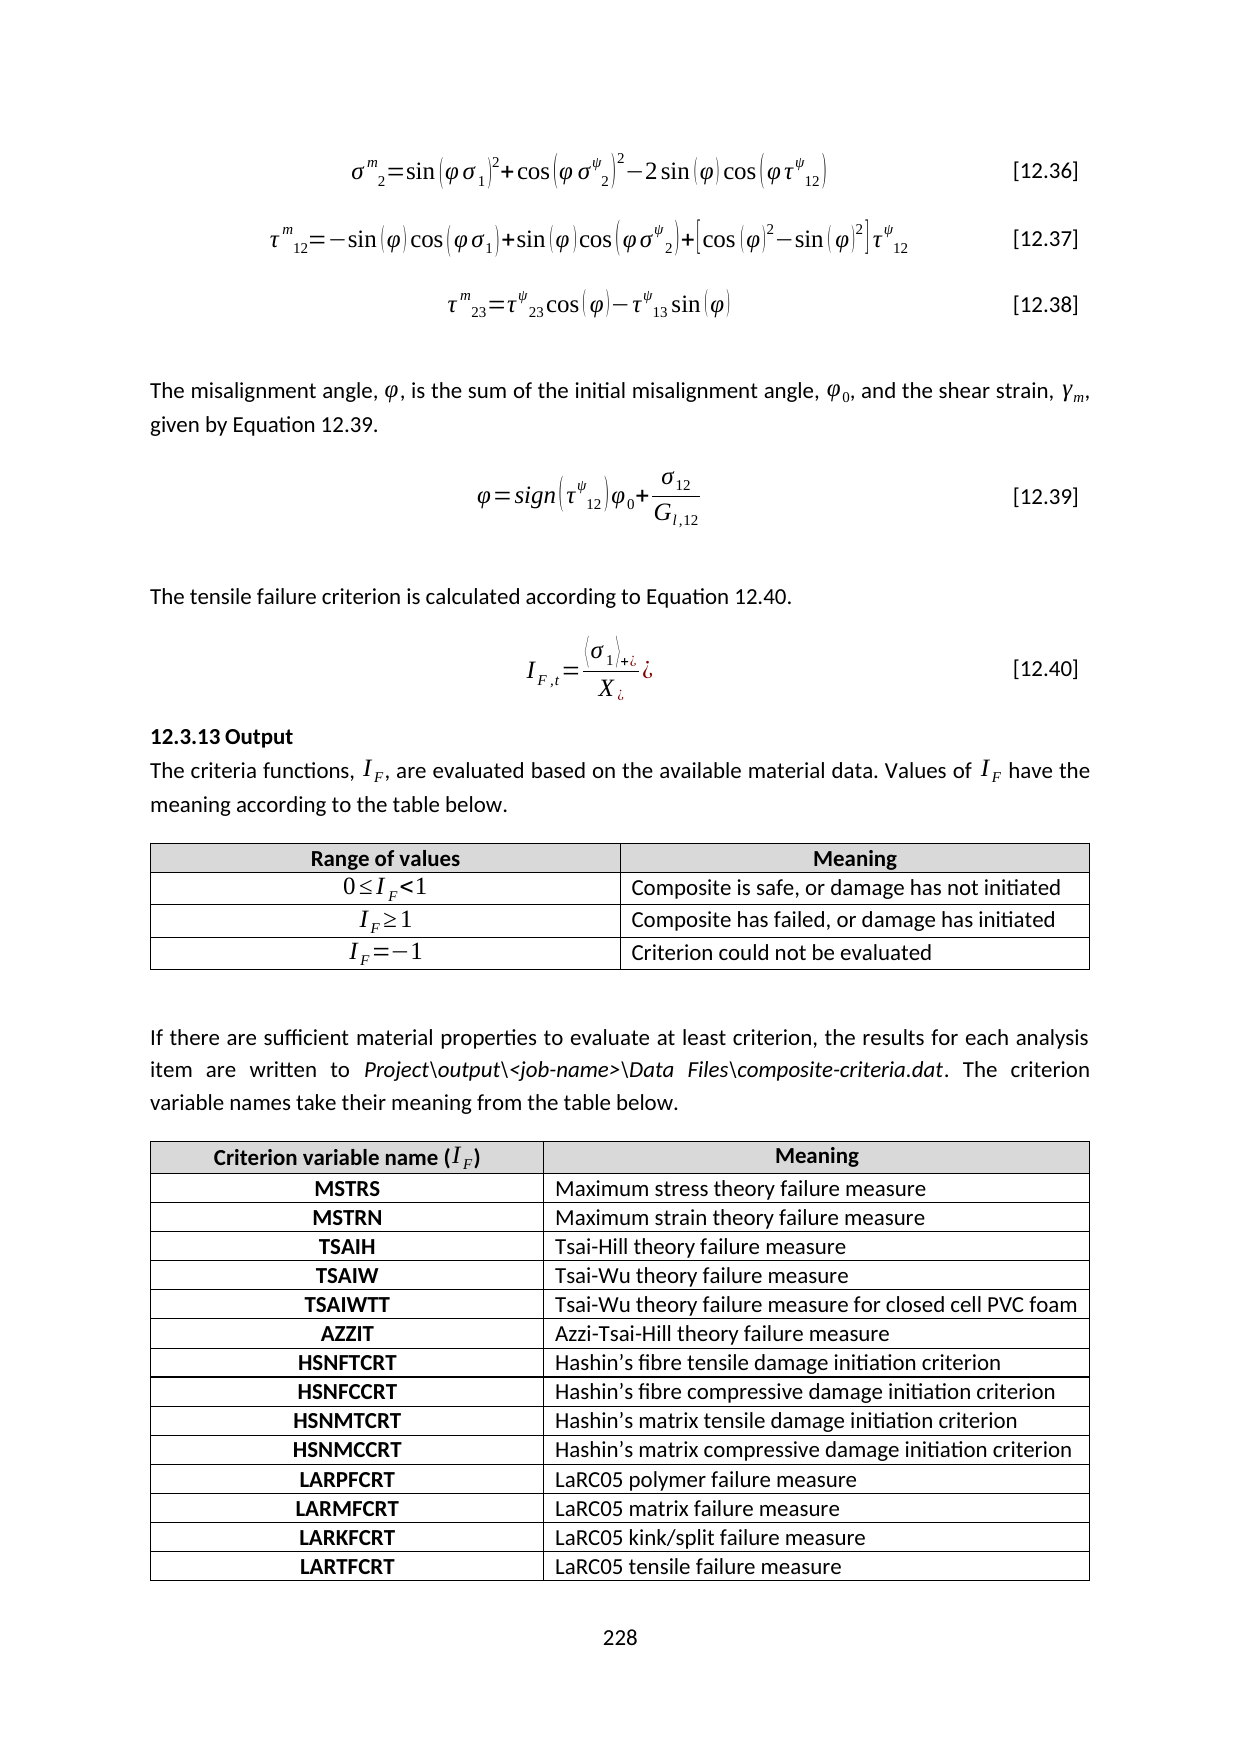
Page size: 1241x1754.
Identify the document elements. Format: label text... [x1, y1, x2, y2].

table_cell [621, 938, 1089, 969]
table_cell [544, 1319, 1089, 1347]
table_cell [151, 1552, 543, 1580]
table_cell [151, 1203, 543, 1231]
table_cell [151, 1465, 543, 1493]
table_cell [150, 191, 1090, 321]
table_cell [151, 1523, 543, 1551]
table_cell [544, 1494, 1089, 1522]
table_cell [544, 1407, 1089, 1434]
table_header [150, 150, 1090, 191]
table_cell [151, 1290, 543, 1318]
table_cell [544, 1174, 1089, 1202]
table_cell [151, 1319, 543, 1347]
subtitle 12.3.13 Output [150, 722, 1090, 750]
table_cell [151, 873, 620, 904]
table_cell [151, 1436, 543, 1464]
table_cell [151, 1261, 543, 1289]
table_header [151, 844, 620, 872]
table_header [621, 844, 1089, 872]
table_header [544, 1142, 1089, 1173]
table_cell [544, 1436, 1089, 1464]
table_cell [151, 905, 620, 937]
text If there are sufficient material properties to evaluate at least criterion, the results for each analysis item are written to Project\output\<job-name>\Data Files\composite-criteria.dat. The criterion variable names take their meaning from the table below. [150, 1023, 1090, 1116]
text The tensile failure criterion is calculated according to Equation 12.40. [150, 582, 1090, 610]
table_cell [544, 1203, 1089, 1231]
text The misalignment angle, , is the sum of the initial misalignment angle, , and the shear strain, , given by Equation 12.39. [150, 374, 1090, 438]
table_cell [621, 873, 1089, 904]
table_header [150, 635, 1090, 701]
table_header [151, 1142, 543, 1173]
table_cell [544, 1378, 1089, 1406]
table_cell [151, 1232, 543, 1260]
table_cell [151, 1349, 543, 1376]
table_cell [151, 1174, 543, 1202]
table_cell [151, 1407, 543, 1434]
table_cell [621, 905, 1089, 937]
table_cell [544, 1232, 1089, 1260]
text The criteria functions, , are evaluated based on the available material data. Values of have the meaning according to the table below. [150, 754, 1090, 818]
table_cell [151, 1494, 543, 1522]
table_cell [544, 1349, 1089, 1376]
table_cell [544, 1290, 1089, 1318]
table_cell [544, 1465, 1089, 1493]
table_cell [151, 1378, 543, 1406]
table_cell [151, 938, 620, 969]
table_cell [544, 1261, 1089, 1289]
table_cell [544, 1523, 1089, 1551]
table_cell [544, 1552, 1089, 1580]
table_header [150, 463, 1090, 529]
